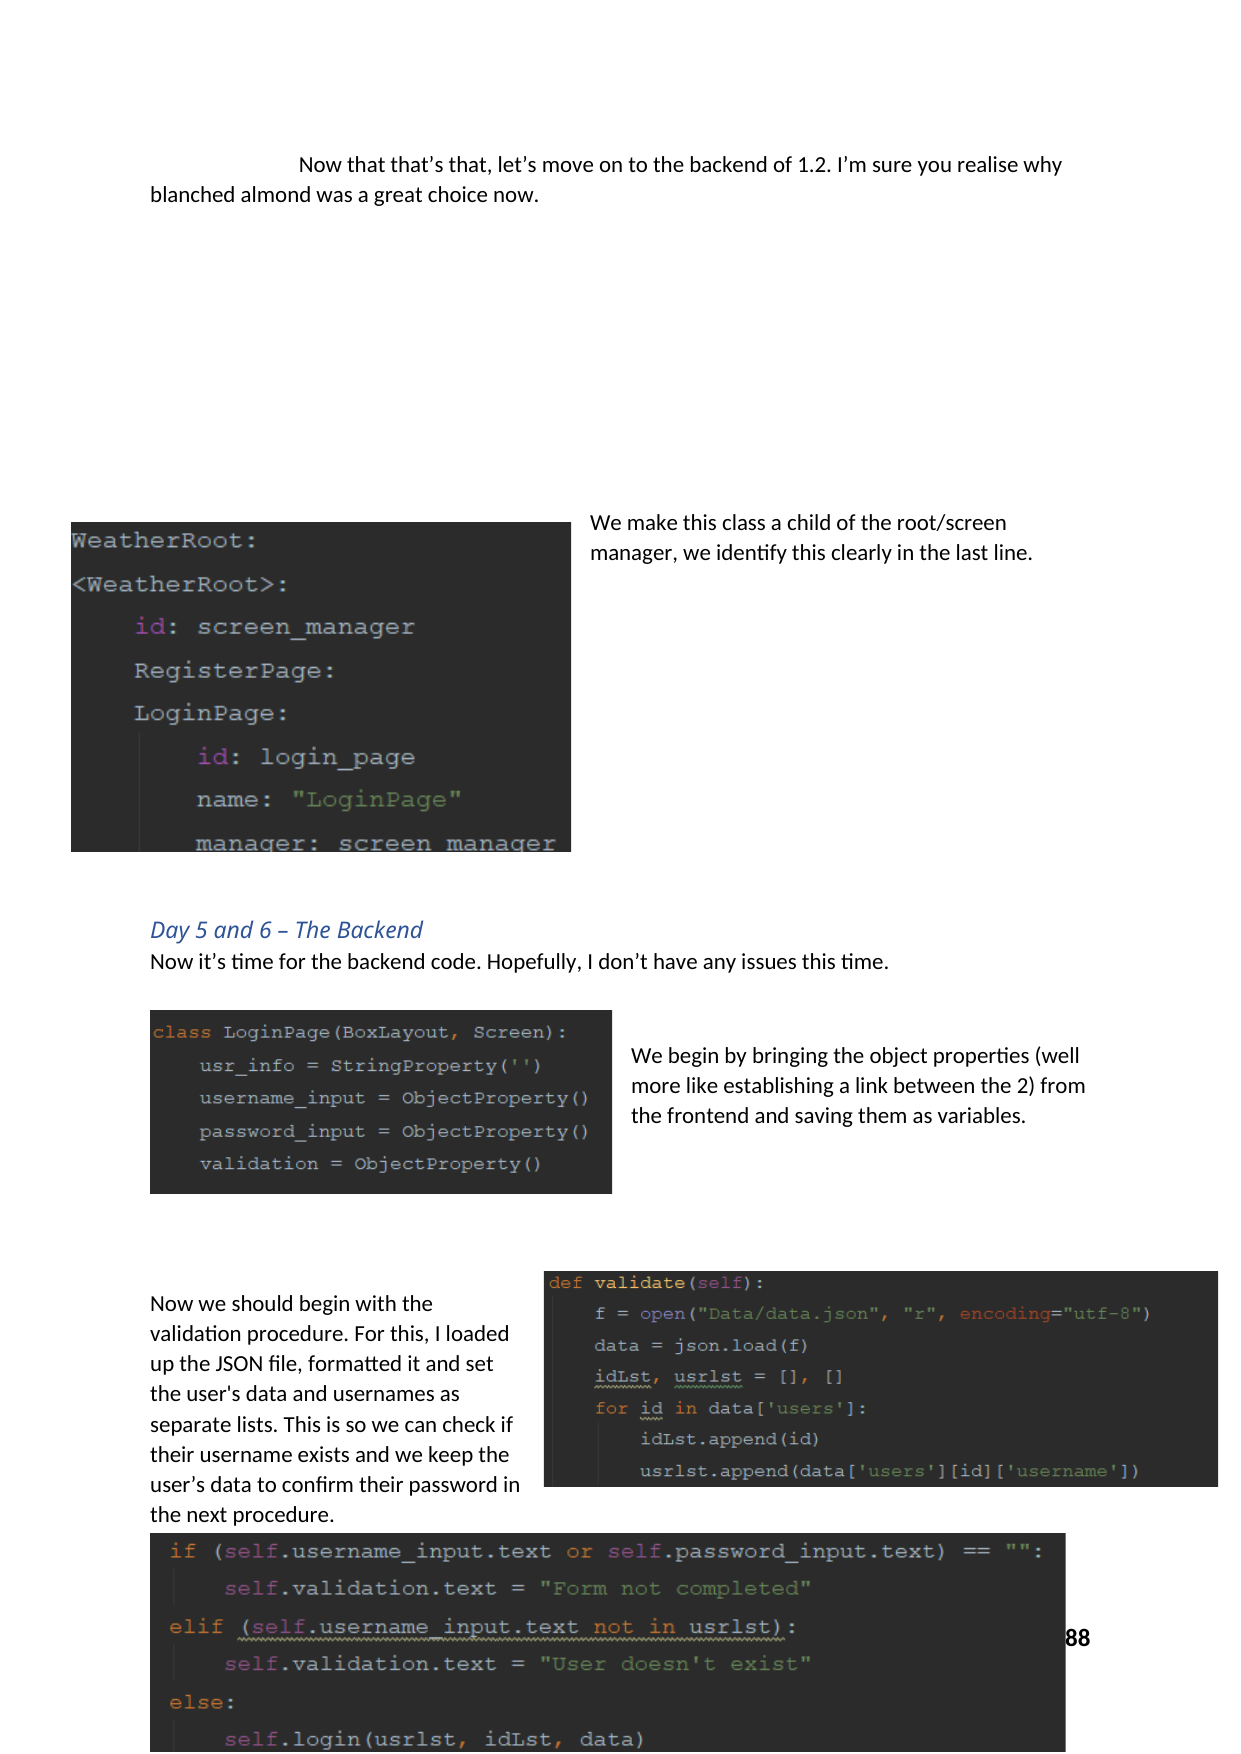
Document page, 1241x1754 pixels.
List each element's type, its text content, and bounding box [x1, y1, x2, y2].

text Now we should begin with the validation procedure. For this, I loaded up the JSON file, formatted it and set the user's data and usernames as separate lists. This is so we can check if their username exists and we keep the user’s data to confirm their password in the next procedure. [150, 1289, 1090, 1528]
text We make this class a child of the root/screen manager, we identify this clearly in the last line. [150, 508, 1090, 567]
text Now it’s time for the backend code. Hopefully, I don’t have any issues this time. [150, 947, 1090, 975]
picture [150, 1010, 613, 1194]
picture [150, 1533, 1065, 1752]
text We begin by bringing the object properties (well more like establishing a link between the 2) from the frontend and saving them as variables. [613, 1041, 1090, 1129]
subtitle Day 5 and 6 – The Backend [150, 913, 1090, 945]
text Now that that’s that, let’s move on to the backend of 1.2. I’m sure you realise why blanched almond was a great choice now. [150, 150, 1090, 208]
picture [71, 522, 572, 852]
picture [543, 1271, 1218, 1487]
